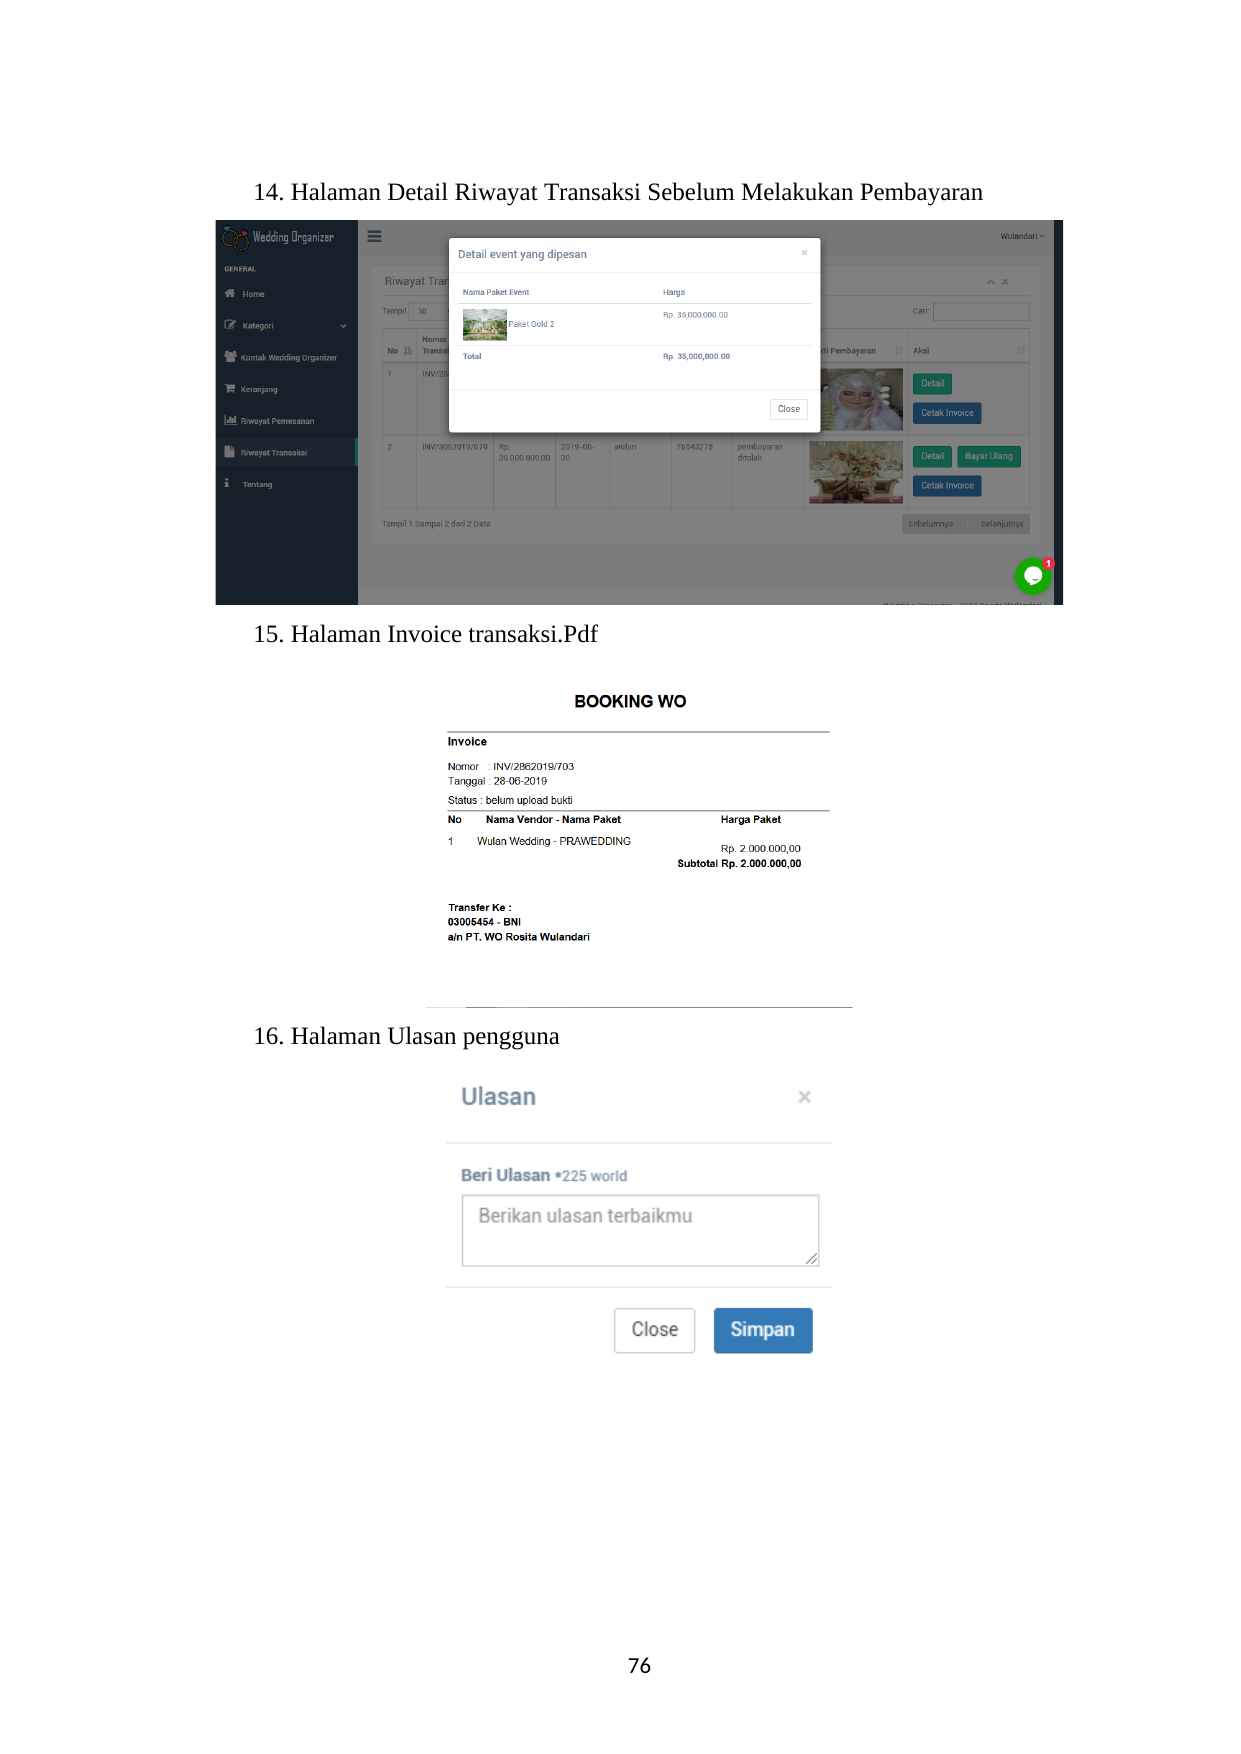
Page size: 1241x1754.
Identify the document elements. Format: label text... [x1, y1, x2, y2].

picture [426, 661, 853, 1008]
picture [446, 1064, 833, 1377]
list Halaman Invoice transaksi.Pdf [253, 619, 1063, 647]
list Halaman Detail Riwayat Transaksi Sebelum Melakukan Pembayaran [253, 177, 1063, 206]
picture [215, 220, 1064, 605]
list Halaman Ulasan pengguna [253, 1021, 1063, 1050]
